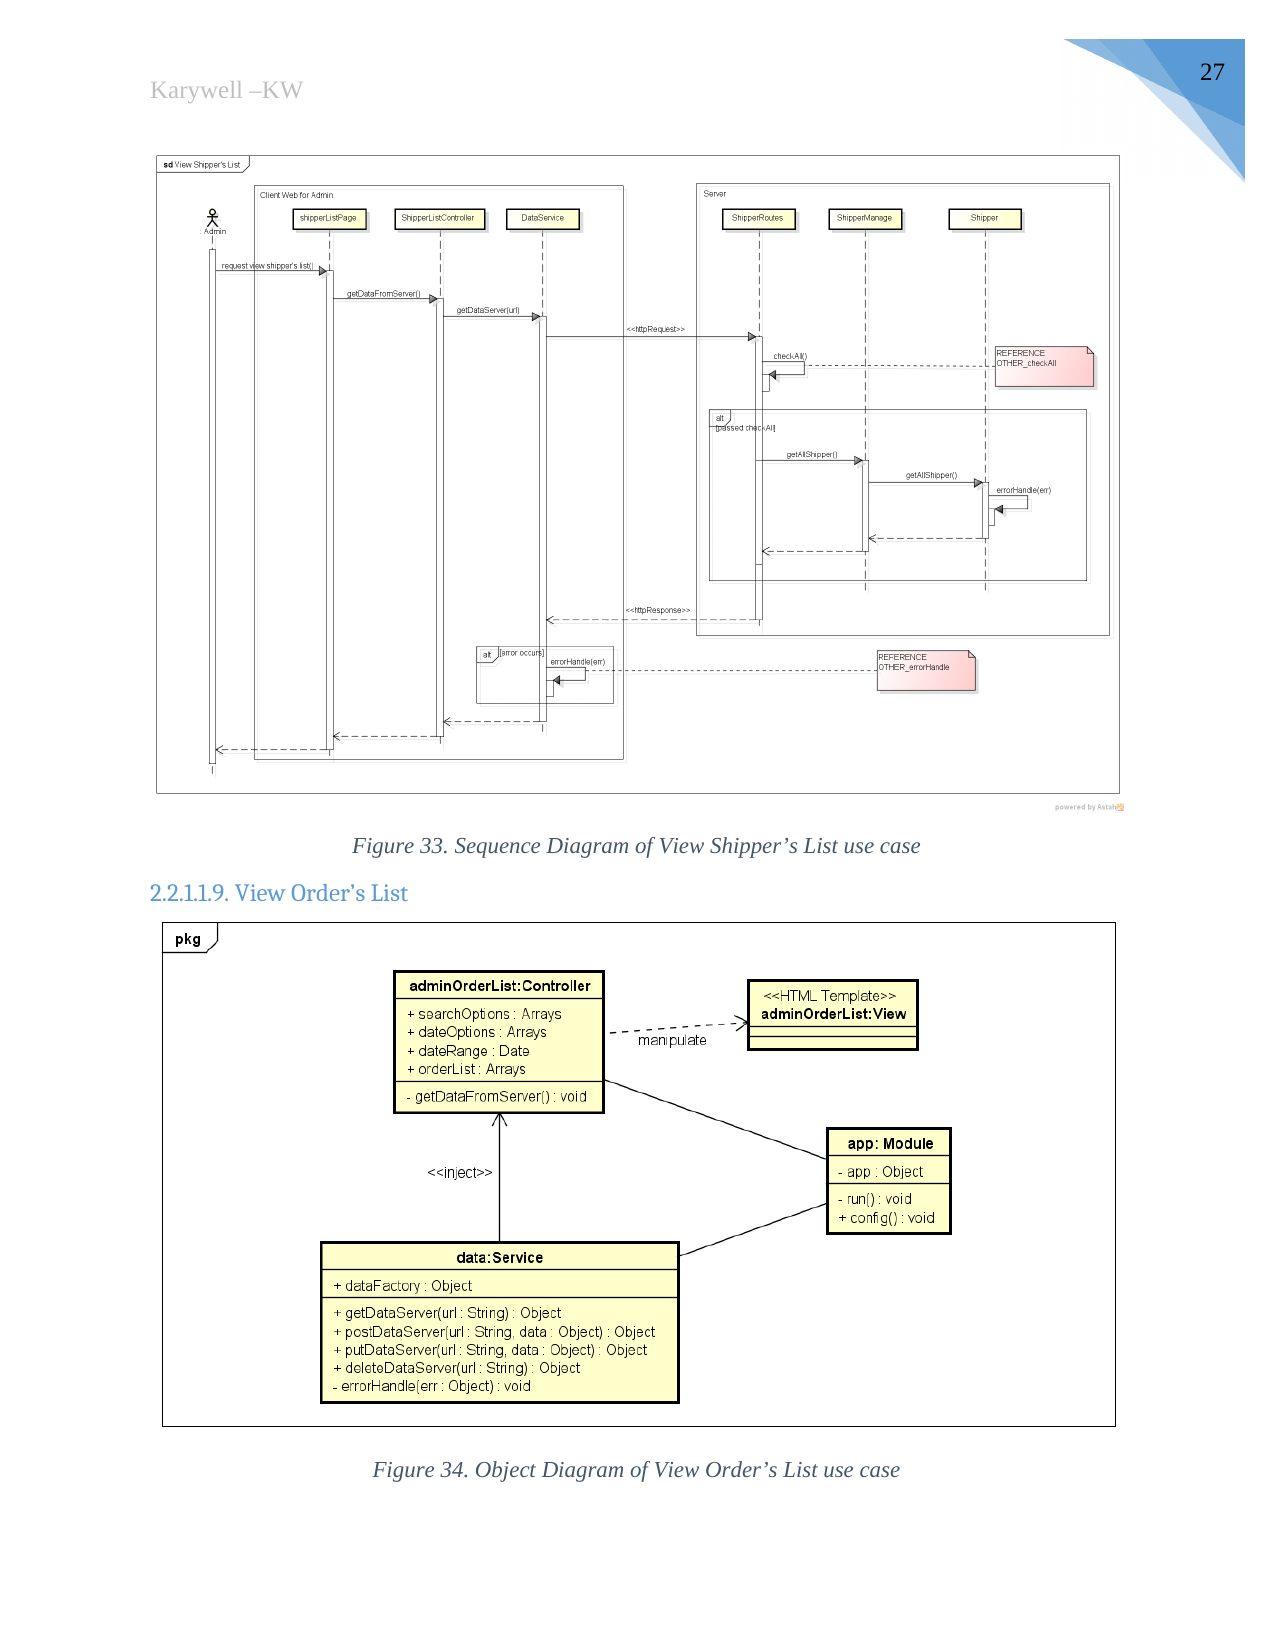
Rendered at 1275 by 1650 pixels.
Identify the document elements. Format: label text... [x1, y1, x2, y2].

subtitle 2.2.1.1.9. View Order’s List [150, 879, 1125, 908]
picture [150, 910, 1125, 1437]
text Figure 34. Object Diagram of View Order’s List use case [150, 1456, 1125, 1482]
text Figure 33. Sequence Diagram of View Shipper’s List use case [150, 832, 1125, 858]
picture [150, 39, 1245, 813]
